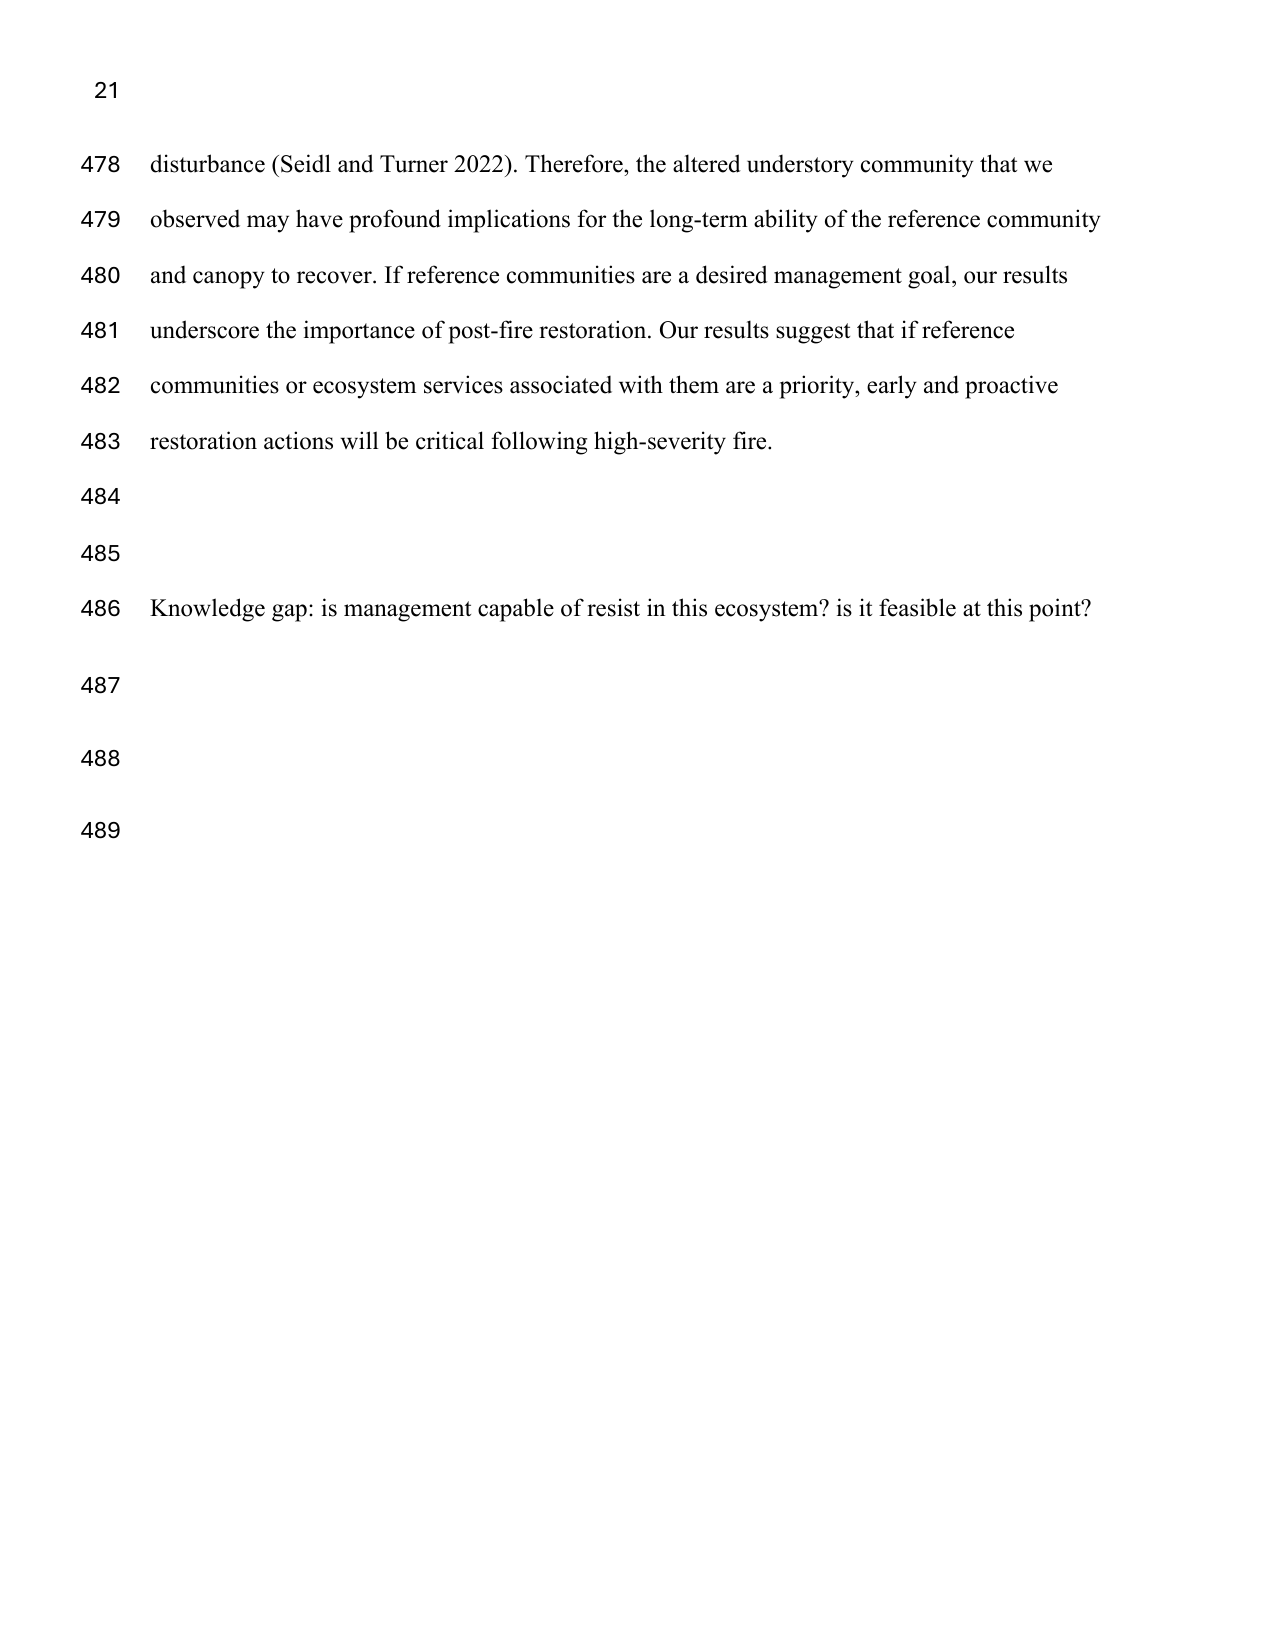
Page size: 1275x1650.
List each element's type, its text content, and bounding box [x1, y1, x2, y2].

text Knowledge gap: is management capable of resist in this ecosystem? is it feasible at this point? [150, 593, 1125, 624]
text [150, 150, 1125, 455]
